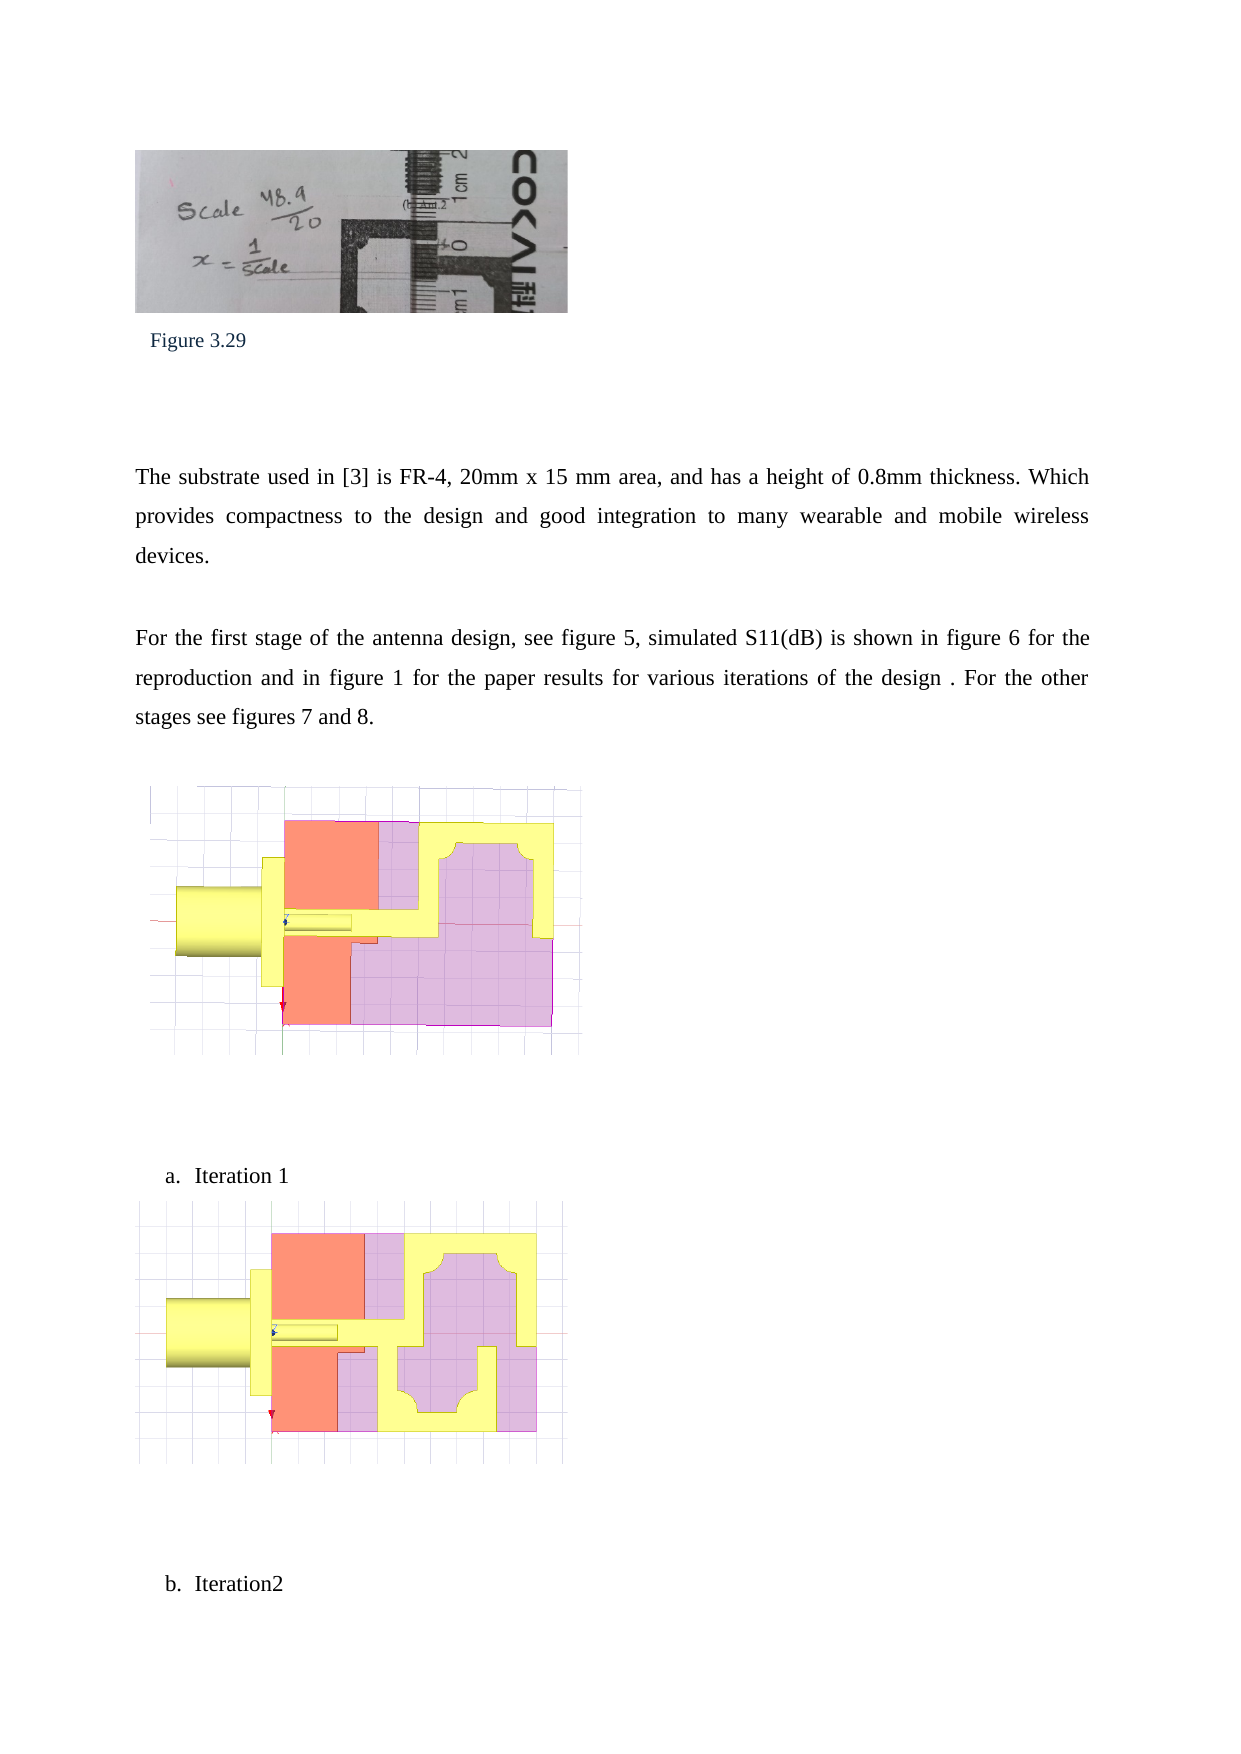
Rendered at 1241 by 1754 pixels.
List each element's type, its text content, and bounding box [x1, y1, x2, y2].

picture [150, 786, 583, 1055]
picture [135, 1201, 568, 1464]
list Iteration 1 [165, 1162, 1091, 1188]
list Iteration2 [165, 1571, 938, 1597]
text For the first stage of the antenna design, see figure 5, simulated S11(dB) is shown in figure 6 for the reproduction and in figure 1 for the paper results for various iterations of the design . For the other stages see figures 7 and 8. [135, 624, 1091, 730]
text Figure ‎3.29 [150, 328, 1090, 352]
picture [135, 150, 568, 313]
text The substrate used in [3] is FR-4, 20mm x 15 mm area, and has a height of 0.8mm thickness. Which provides compactness to the design and good integration to many wearable and mobile wireless devices. [135, 463, 1091, 568]
